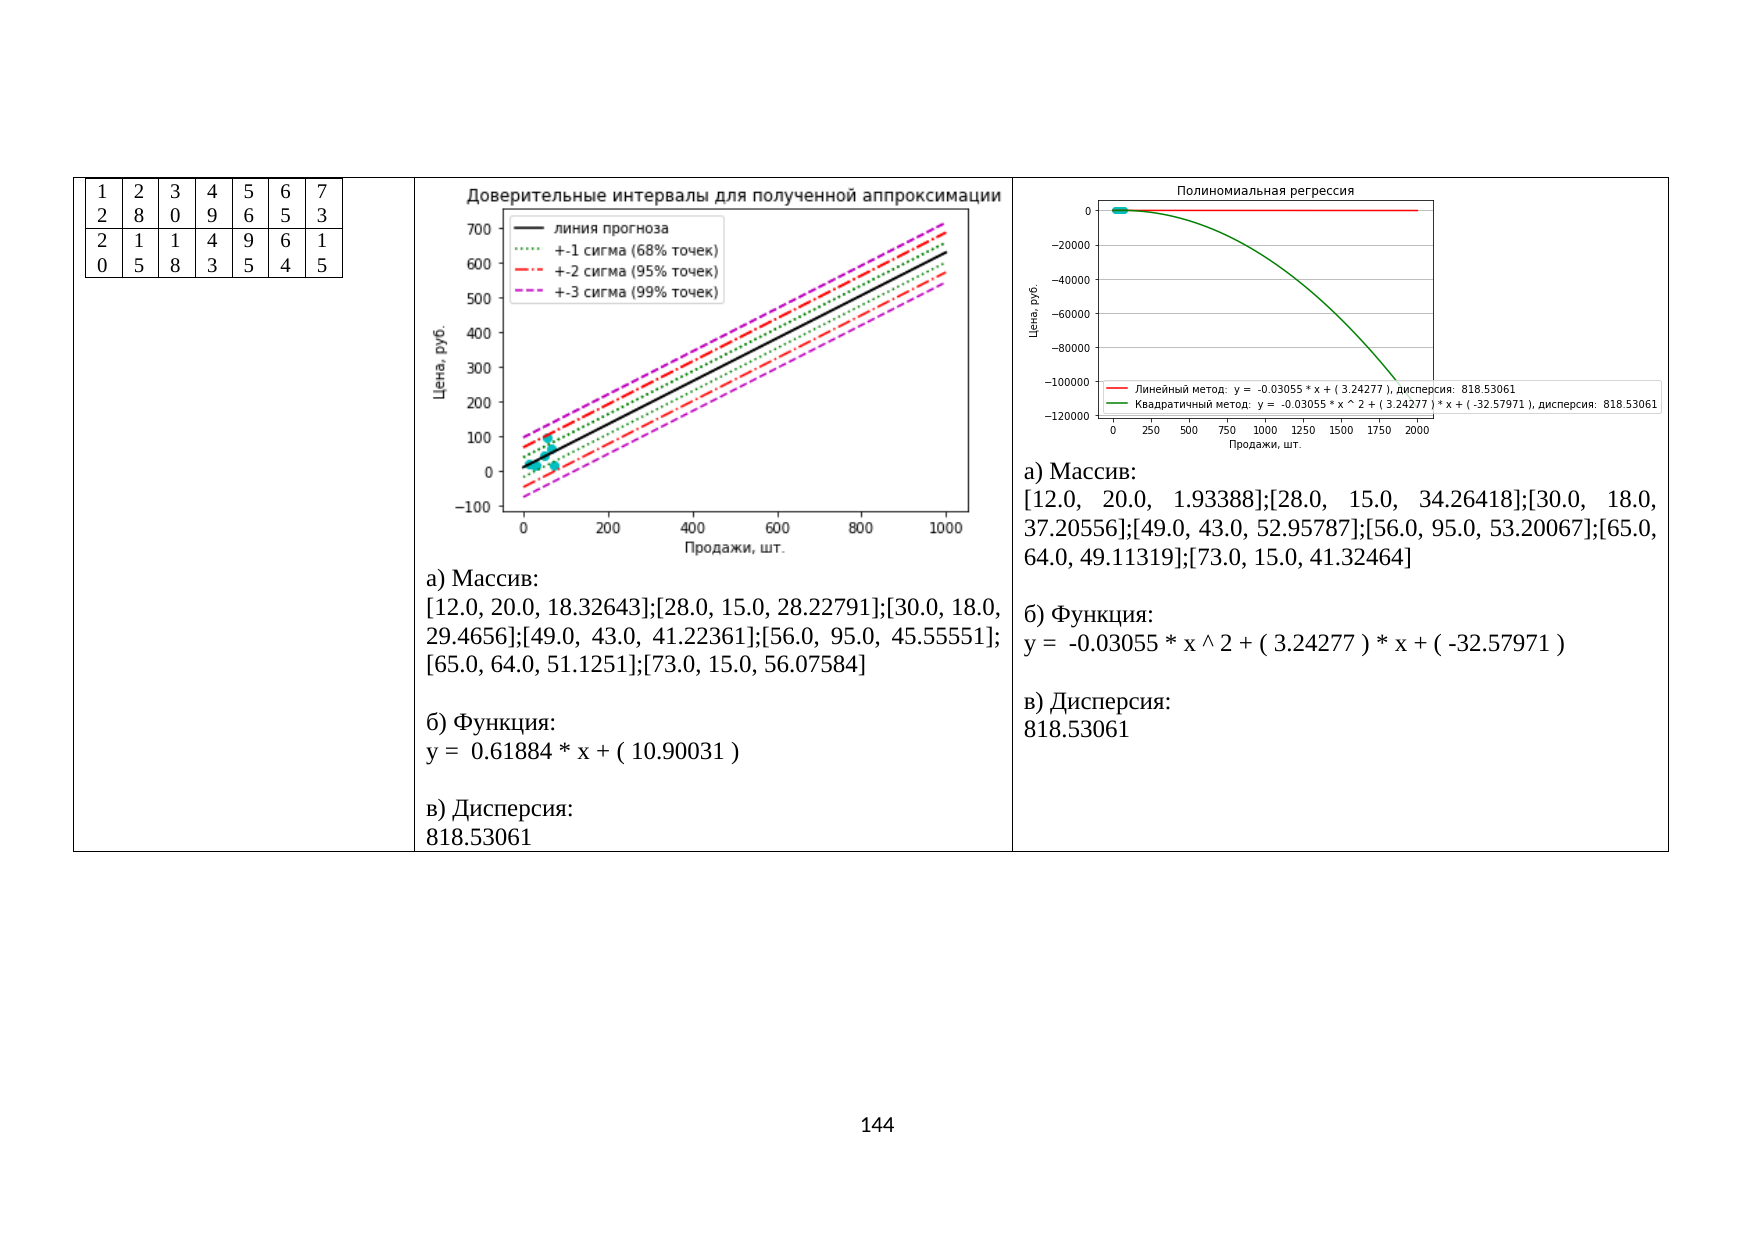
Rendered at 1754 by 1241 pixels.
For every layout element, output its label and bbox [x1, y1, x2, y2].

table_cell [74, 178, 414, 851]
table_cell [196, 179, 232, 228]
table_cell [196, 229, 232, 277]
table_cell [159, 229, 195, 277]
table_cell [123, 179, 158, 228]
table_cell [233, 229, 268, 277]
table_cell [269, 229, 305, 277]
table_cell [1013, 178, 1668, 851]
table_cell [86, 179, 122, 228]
picture [425, 178, 1010, 564]
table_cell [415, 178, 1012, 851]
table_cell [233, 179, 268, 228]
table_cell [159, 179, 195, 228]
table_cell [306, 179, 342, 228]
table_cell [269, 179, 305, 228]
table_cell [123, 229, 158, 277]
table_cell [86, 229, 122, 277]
picture [1023, 178, 1668, 456]
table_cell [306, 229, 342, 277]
